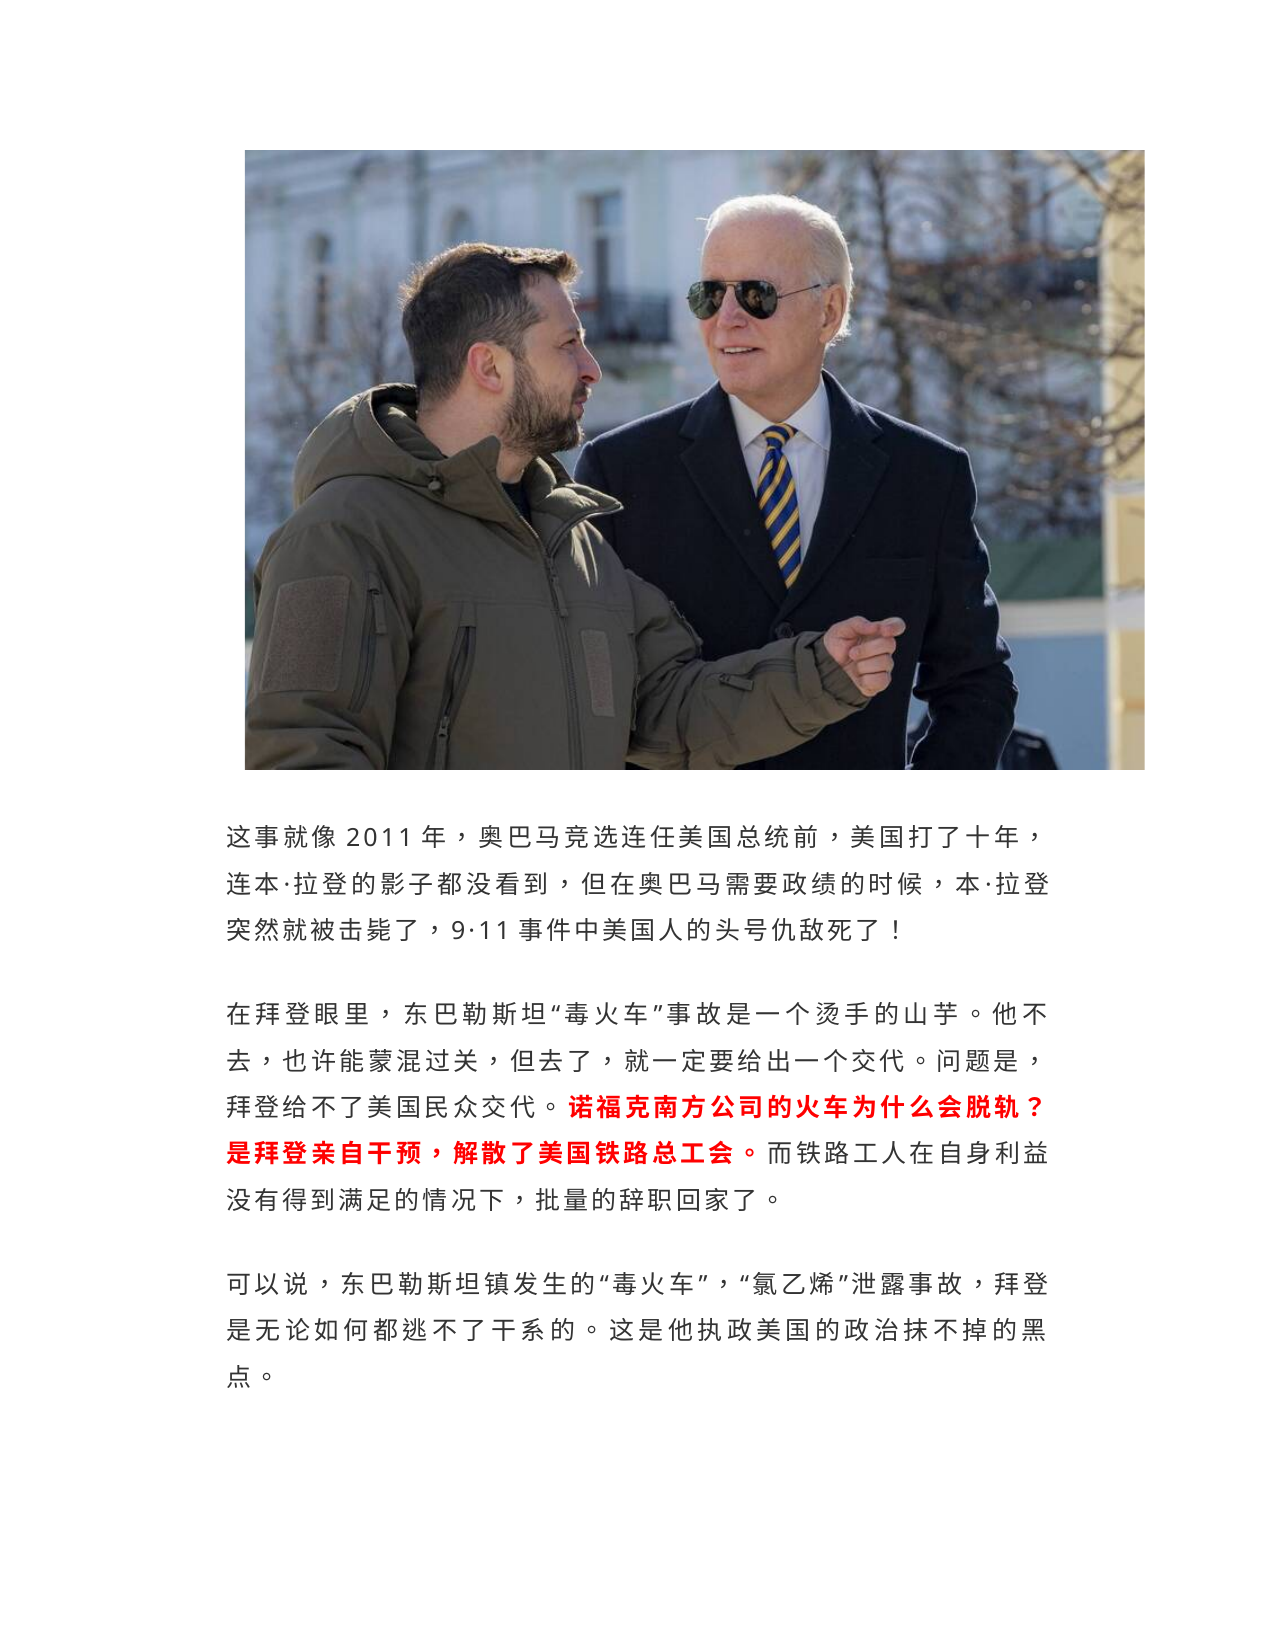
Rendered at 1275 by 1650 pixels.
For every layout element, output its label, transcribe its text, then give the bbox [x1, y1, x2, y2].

picture [244, 150, 1145, 770]
text 可以说，东巴勒斯坦镇发生的“毒火车”，“氯乙烯”泄露事故，拜登是无论如何都逃不了干系的。这是他执政美国的政治抹不掉的黑点。 [226, 1254, 1049, 1393]
text 这事就像2011年，奥巴马竞选连任美国总统前，美国打了十年，连本·拉登的影子都没看到，但在奥巴马需要政绩的时候，本·拉登突然就被击毙了，9·11事件中美国人的头号仇敌死了！ [226, 807, 1049, 947]
text 在拜登眼里，东巴勒斯坦“毒火车”事故是一个烫手的山芋。他不去，也许能蒙混过关，但去了，就一定要给出一个交代。问题是，拜登给不了美国民众交代。诺福克南方公司的火车为什么会脱轨？是拜登亲自干预，解散了美国铁路总工会。而铁路工人在自身利益没有得到满足的情况下，批量的辞职回家了。 [226, 984, 1049, 1217]
